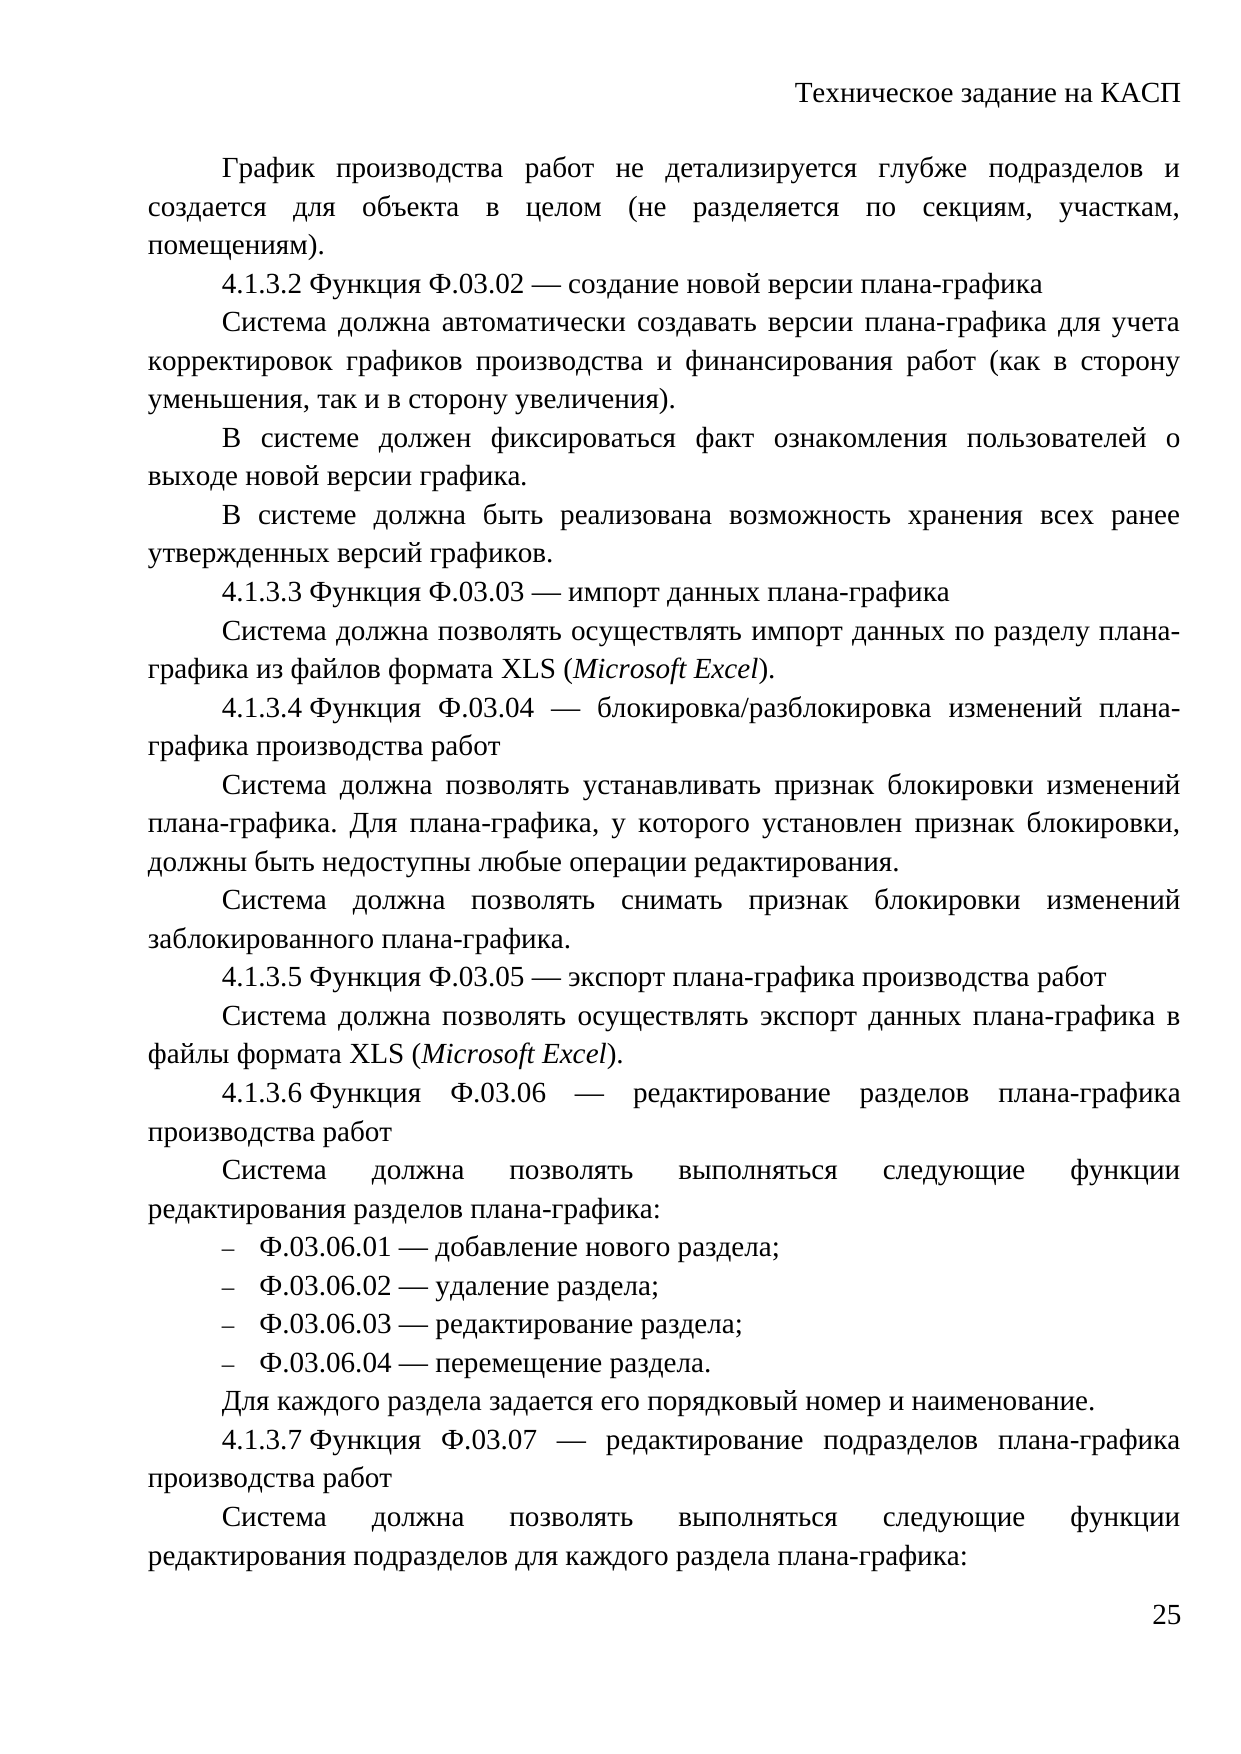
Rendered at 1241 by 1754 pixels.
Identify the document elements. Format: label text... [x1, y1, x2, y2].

subtitle Функция Ф.03.03 — импорт данных плана-графика [148, 574, 1181, 608]
text Для каждого раздела задается его порядковый номер и наименование. [148, 1383, 1181, 1417]
text Ф.03.06.01 — добавление нового раздела; [148, 1229, 1181, 1263]
text Система должна позволять осуществлять экспорт данных плана-графика в файлы формата XLS (Microsoft Excel). [148, 998, 1181, 1070]
subtitle Функция Ф.03.06 — редактирование разделов плана-графика производства работ [148, 1075, 1181, 1147]
text В системе должен фиксироваться факт ознакомления пользователей о выходе новой версии графика. [148, 420, 1181, 492]
text Ф.03.06.03 — редактирование раздела; [148, 1306, 1181, 1340]
subtitle Функция Ф.03.07 — редактирование подразделов плана-графика производства работ [148, 1422, 1181, 1494]
text График производства работ не детализируется глубже подразделов и создается для объекта в целом (не разделяется по секциям, участкам, помещениям). [148, 150, 1181, 261]
subtitle Функция Ф.03.04 — блокировка/разблокировка изменений плана-графика производства работ [148, 690, 1181, 762]
text Ф.03.06.04 — перемещение раздела. [148, 1345, 1181, 1378]
text Система должна позволять выполняться следующие функции редактирования подразделов для каждого раздела плана-графика: [148, 1499, 1181, 1571]
text Система должна позволять осуществлять импорт данных по разделу плана-графика из файлов формата XLS (Microsoft Excel). [148, 613, 1181, 685]
text В системе должна быть реализована возможность хранения всех ранее утвержденных версий графиков. [148, 497, 1181, 569]
subtitle Функция Ф.03.02 — создание новой версии плана-графика [148, 266, 1181, 299]
text Система должна позволять устанавливать признак блокировки изменений плана-графика. Для плана-графика, у которого установлен признак блокировки, должны быть недоступны любые операции редактирования. [148, 767, 1181, 877]
text Система должна позволять выполняться следующие функции редактирования разделов плана-графика: [148, 1152, 1181, 1224]
text Ф.03.06.02 — удаление раздела; [148, 1268, 1181, 1301]
text Система должна автоматически создавать версии плана-графика для учета корректировок графиков производства и финансирования работ (как в сторону уменьшения, так и в сторону увеличения). [148, 304, 1181, 415]
text Система должна позволять снимать признак блокировки изменений заблокированного плана-графика. [148, 882, 1181, 954]
subtitle Функция Ф.03.05 — экспорт плана-графика производства работ [148, 959, 1181, 993]
